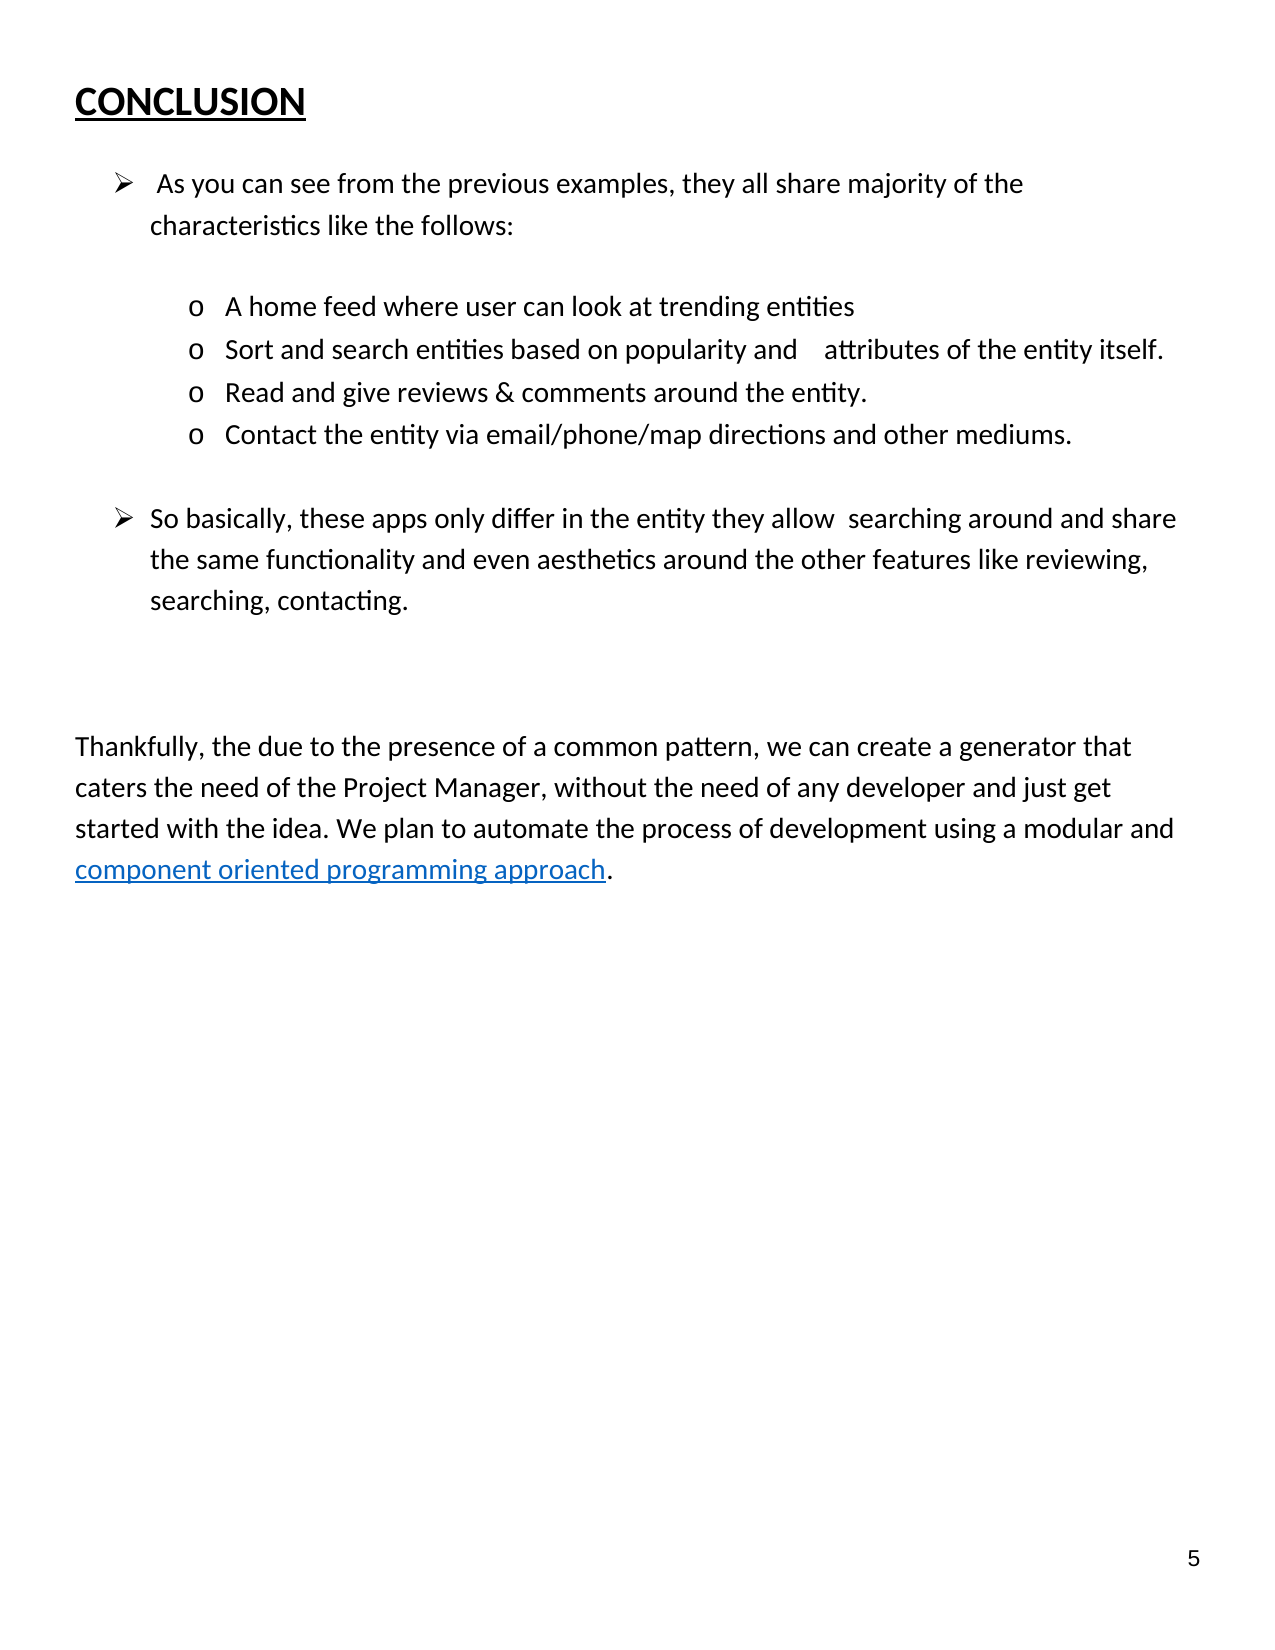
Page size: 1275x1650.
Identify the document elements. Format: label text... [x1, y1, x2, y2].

text Thankfully, the due to the presence of a common pattern, we can create a generator that caters the need of the Project Manager, without the need of any developer and just get started with the idea. We plan to automate the process of development using a modular and component oriented programming approach. [75, 728, 1200, 886]
list So basically, these apps only differ in the entity they allow searching around and share the same functionality and even aesthetics around the other features like reviewing, searching, contacting. [112, 500, 1200, 617]
list Contact the entity via email/phone/map directions and other mediums. [187, 416, 1200, 453]
list A home feed where user can look at trending entities [187, 288, 1200, 326]
text CONCLUSION [75, 75, 1200, 126]
list Sort and search entities based on popularity and attributes of the entity itself. [187, 331, 1200, 368]
list Read and give reviews & comments around the entity. [187, 374, 1200, 411]
list As you can see from the previous examples, they all share majority of the characteristics like the follows: [112, 166, 1200, 242]
